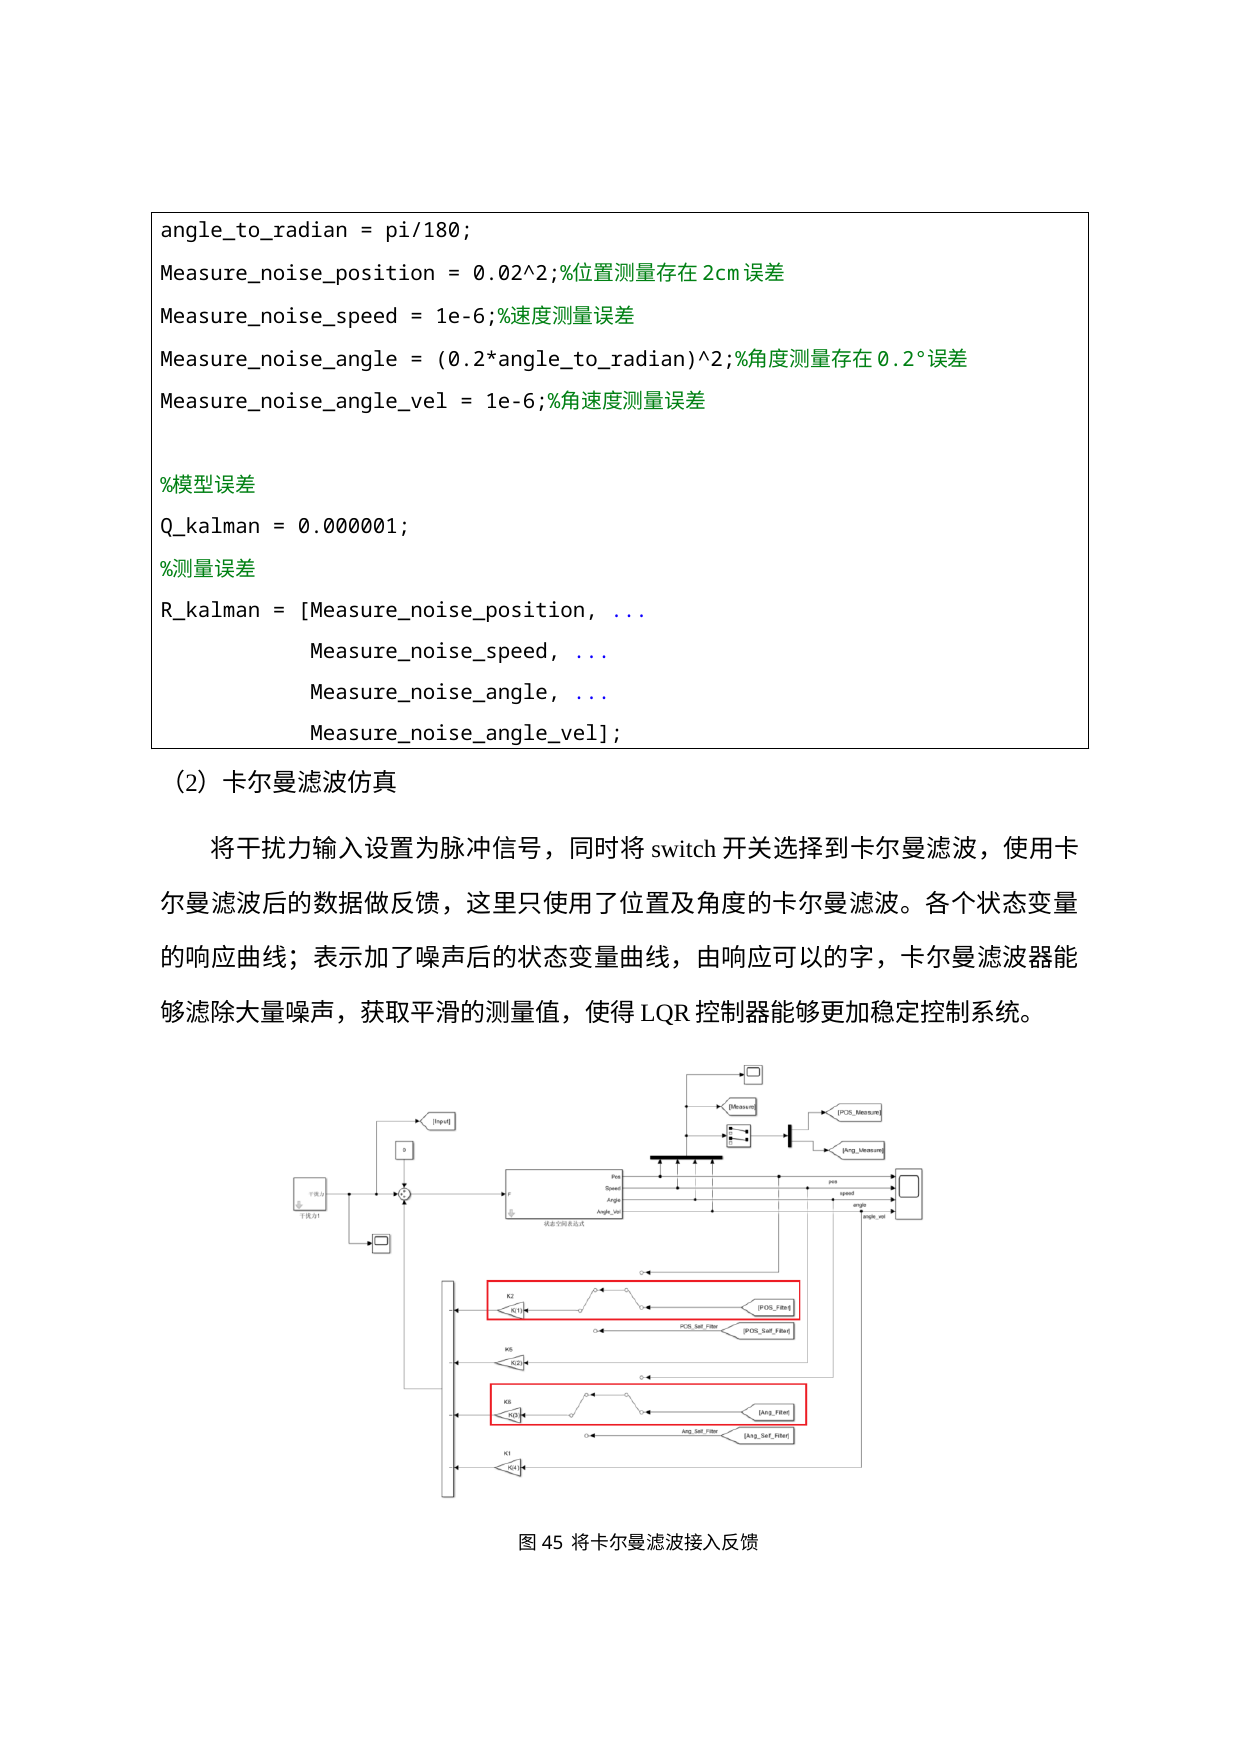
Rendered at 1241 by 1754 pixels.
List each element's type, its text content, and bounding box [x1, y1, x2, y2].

text %测量误差 [152, 549, 1088, 583]
text Measure_noise_angle, ... [152, 674, 1088, 705]
text Q_kalman = 0.000001; [152, 508, 1088, 540]
text （2）卡尔曼滤波仿真 [160, 762, 1080, 798]
text 图 45 将卡尔曼滤波接入反馈 [160, 1528, 1080, 1555]
picture [292, 1058, 949, 1501]
text Measure_noise_angle = (0.2*angle_to_radian)^2;%角度测量存在0.2°误差 [152, 339, 1088, 372]
text R_kalman = [Measure_noise_position, ... [152, 592, 1088, 623]
text %模型误差 [152, 465, 1088, 499]
text Measure_noise_speed = 1e-6;%速度测量误差 [152, 296, 1088, 329]
text 将干扰力输入设置为脉冲信号，同时将switch开关选择到卡尔曼滤波，使用卡尔曼滤波后的数据做反馈，这里只使用了位置及角度的卡尔曼滤波。各个状态变量的响应曲线；表示加了噪声后的状态变量曲线，由响应可以的字，卡尔曼滤波器能够滤除大量噪声，获取平滑的测量值，使得LQR控制器能够更加稳定控制系统。 [160, 829, 1080, 1028]
text Measure_noise_speed, ... [152, 633, 1088, 664]
text angle_to_radian = pi/180; [152, 213, 1088, 244]
text Measure_noise_position = 0.02^2;%位置测量存在2cm误差 [152, 253, 1088, 287]
text Measure_noise_angle_vel]; [152, 715, 1088, 748]
text Measure_noise_angle_vel = 1e-6;%角速度测量误差 [152, 382, 1088, 415]
